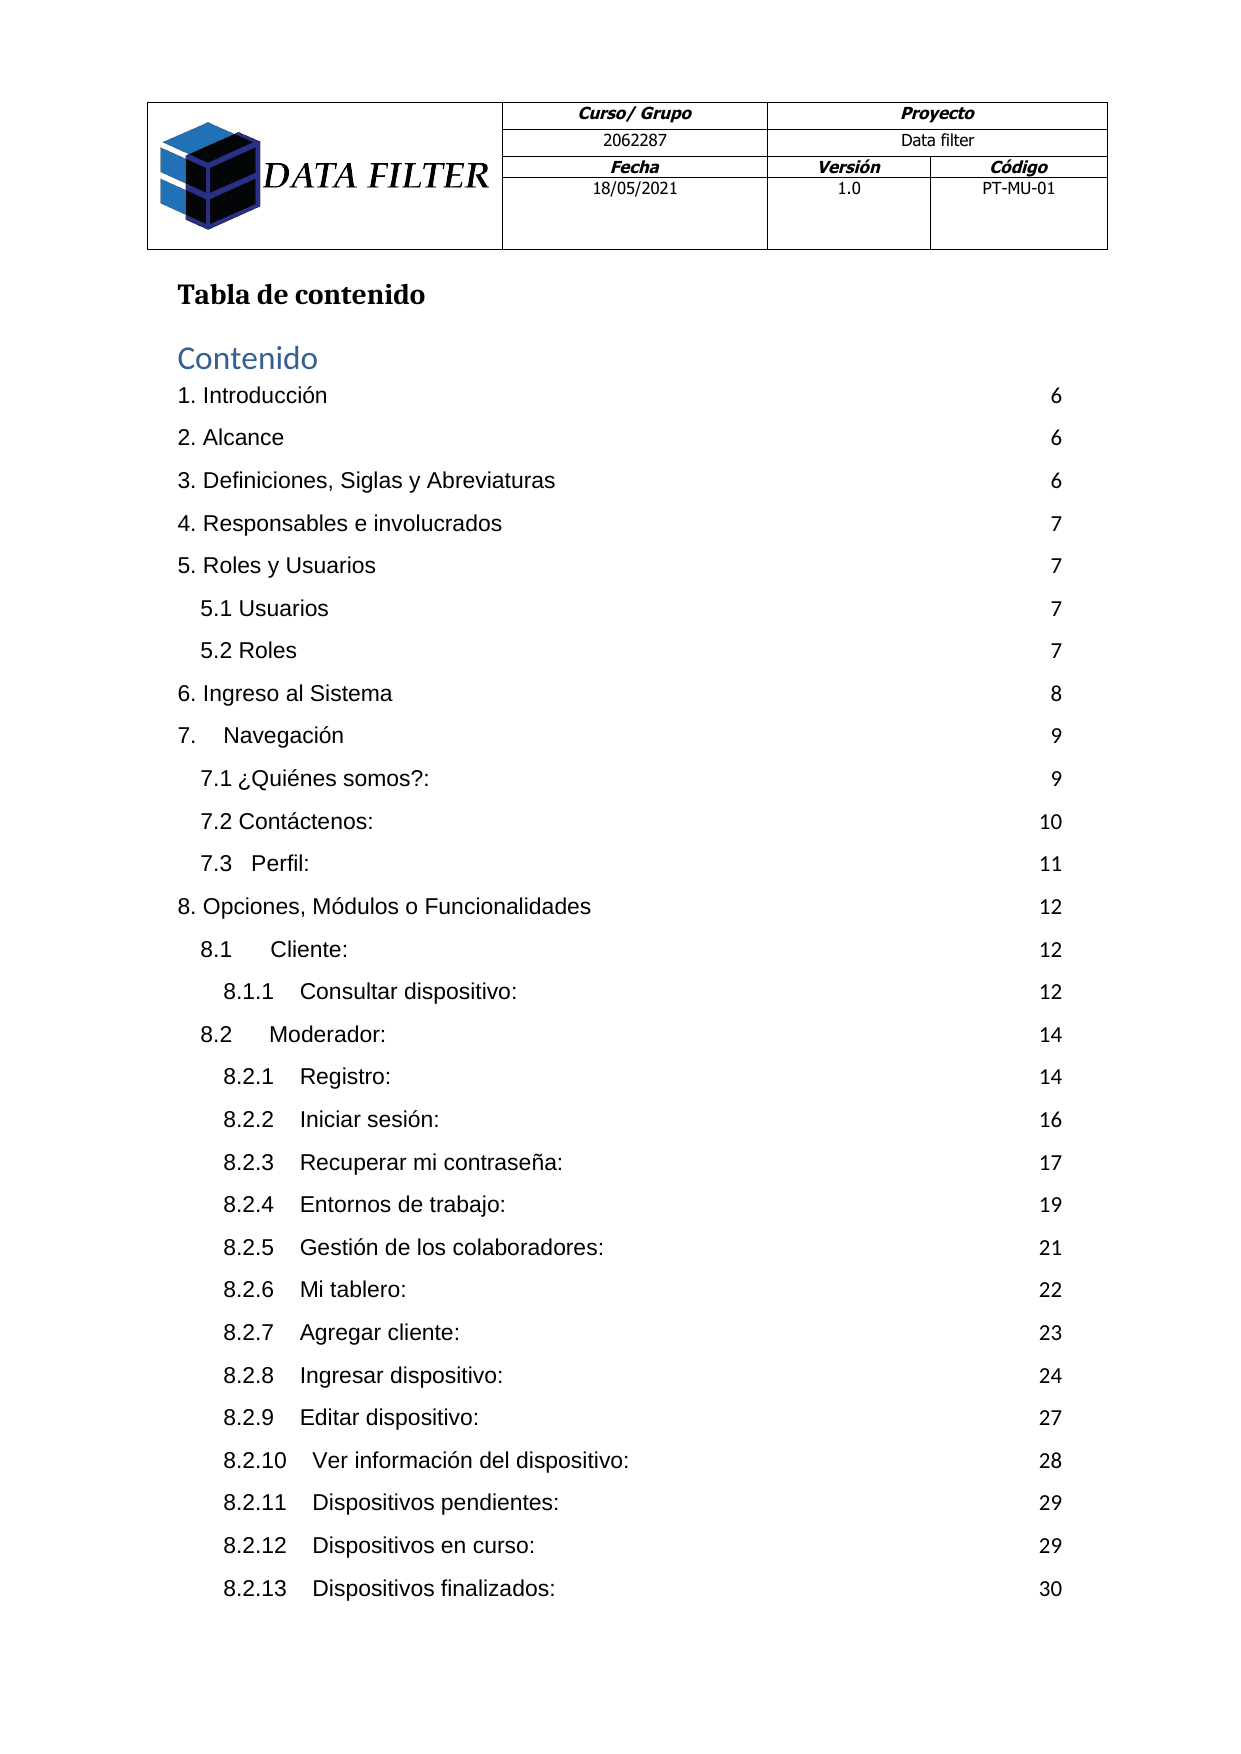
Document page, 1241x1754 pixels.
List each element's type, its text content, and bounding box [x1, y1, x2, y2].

picture [160, 122, 490, 230]
text Contenido [177, 337, 1063, 378]
text Tabla de contenido [177, 278, 1063, 312]
